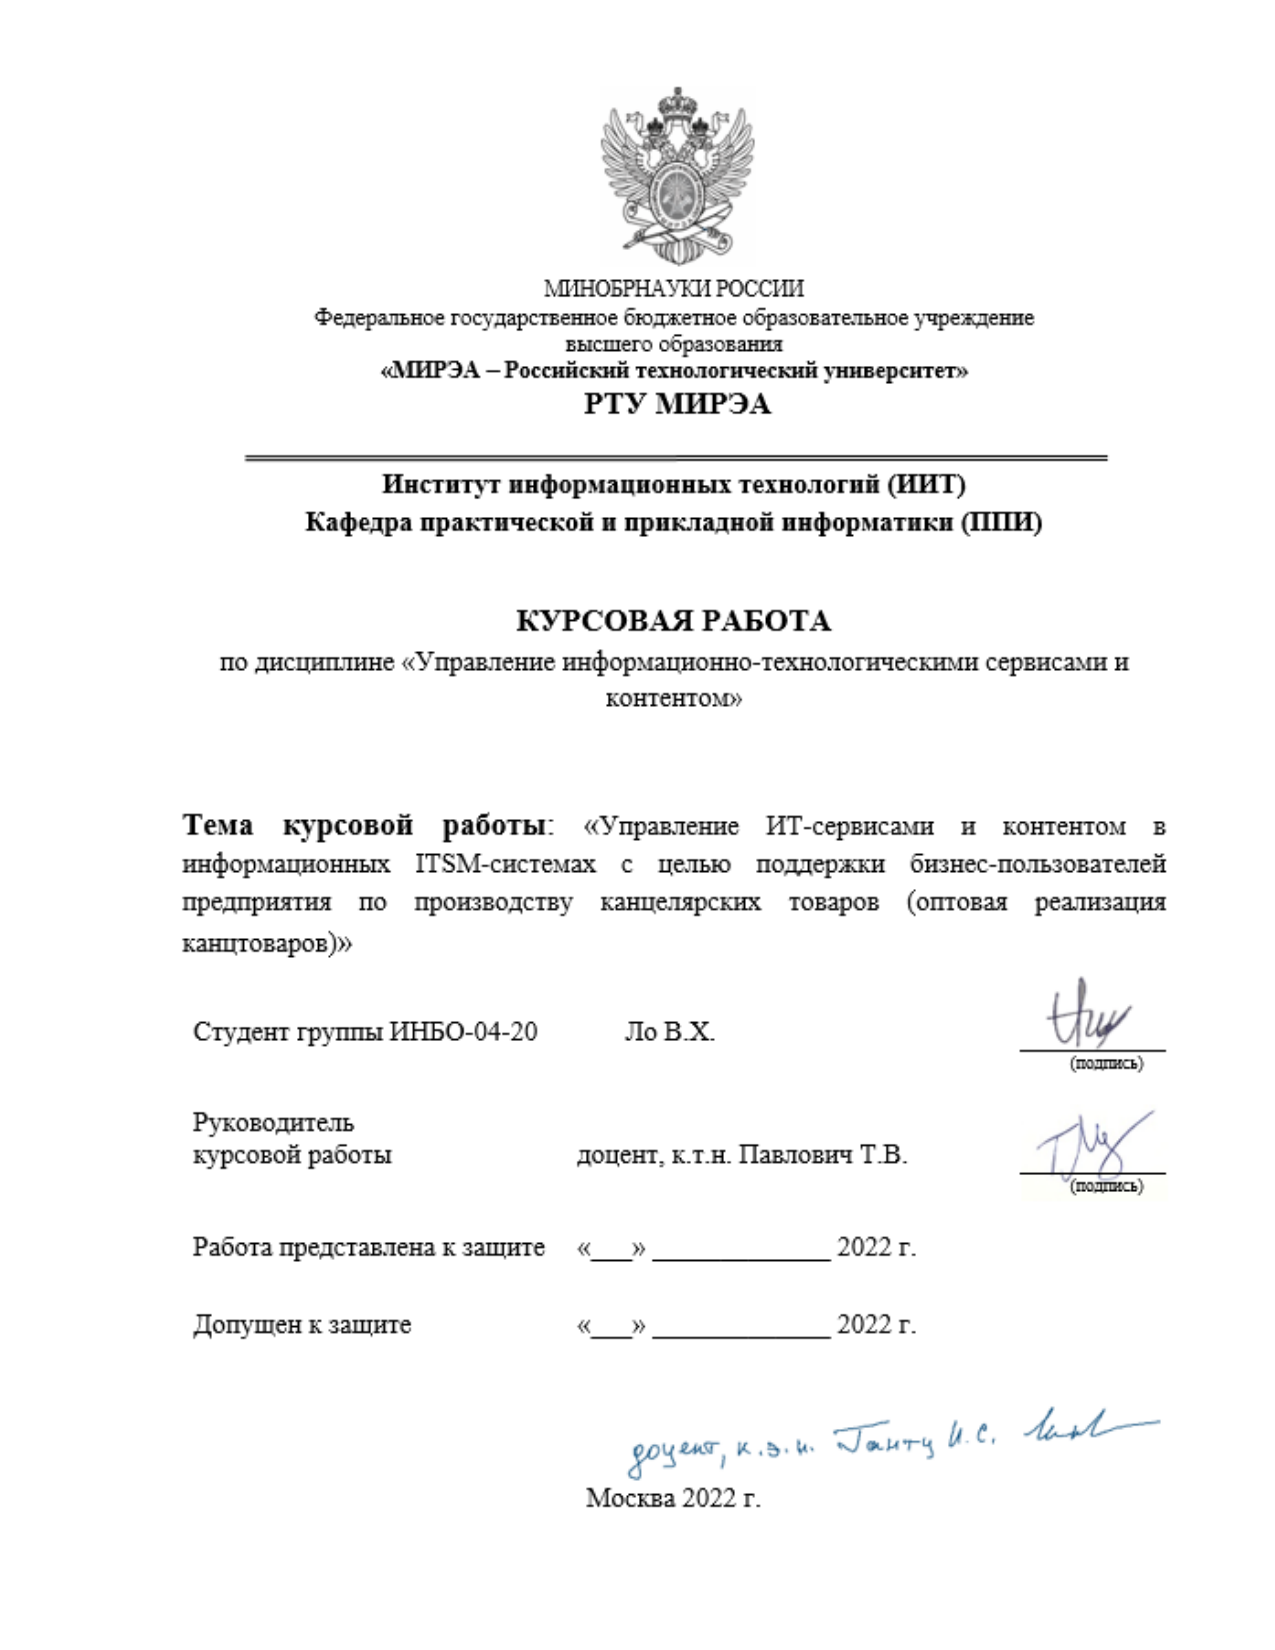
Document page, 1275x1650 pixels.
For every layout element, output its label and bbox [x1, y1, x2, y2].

picture [62, 13, 1213, 1647]
